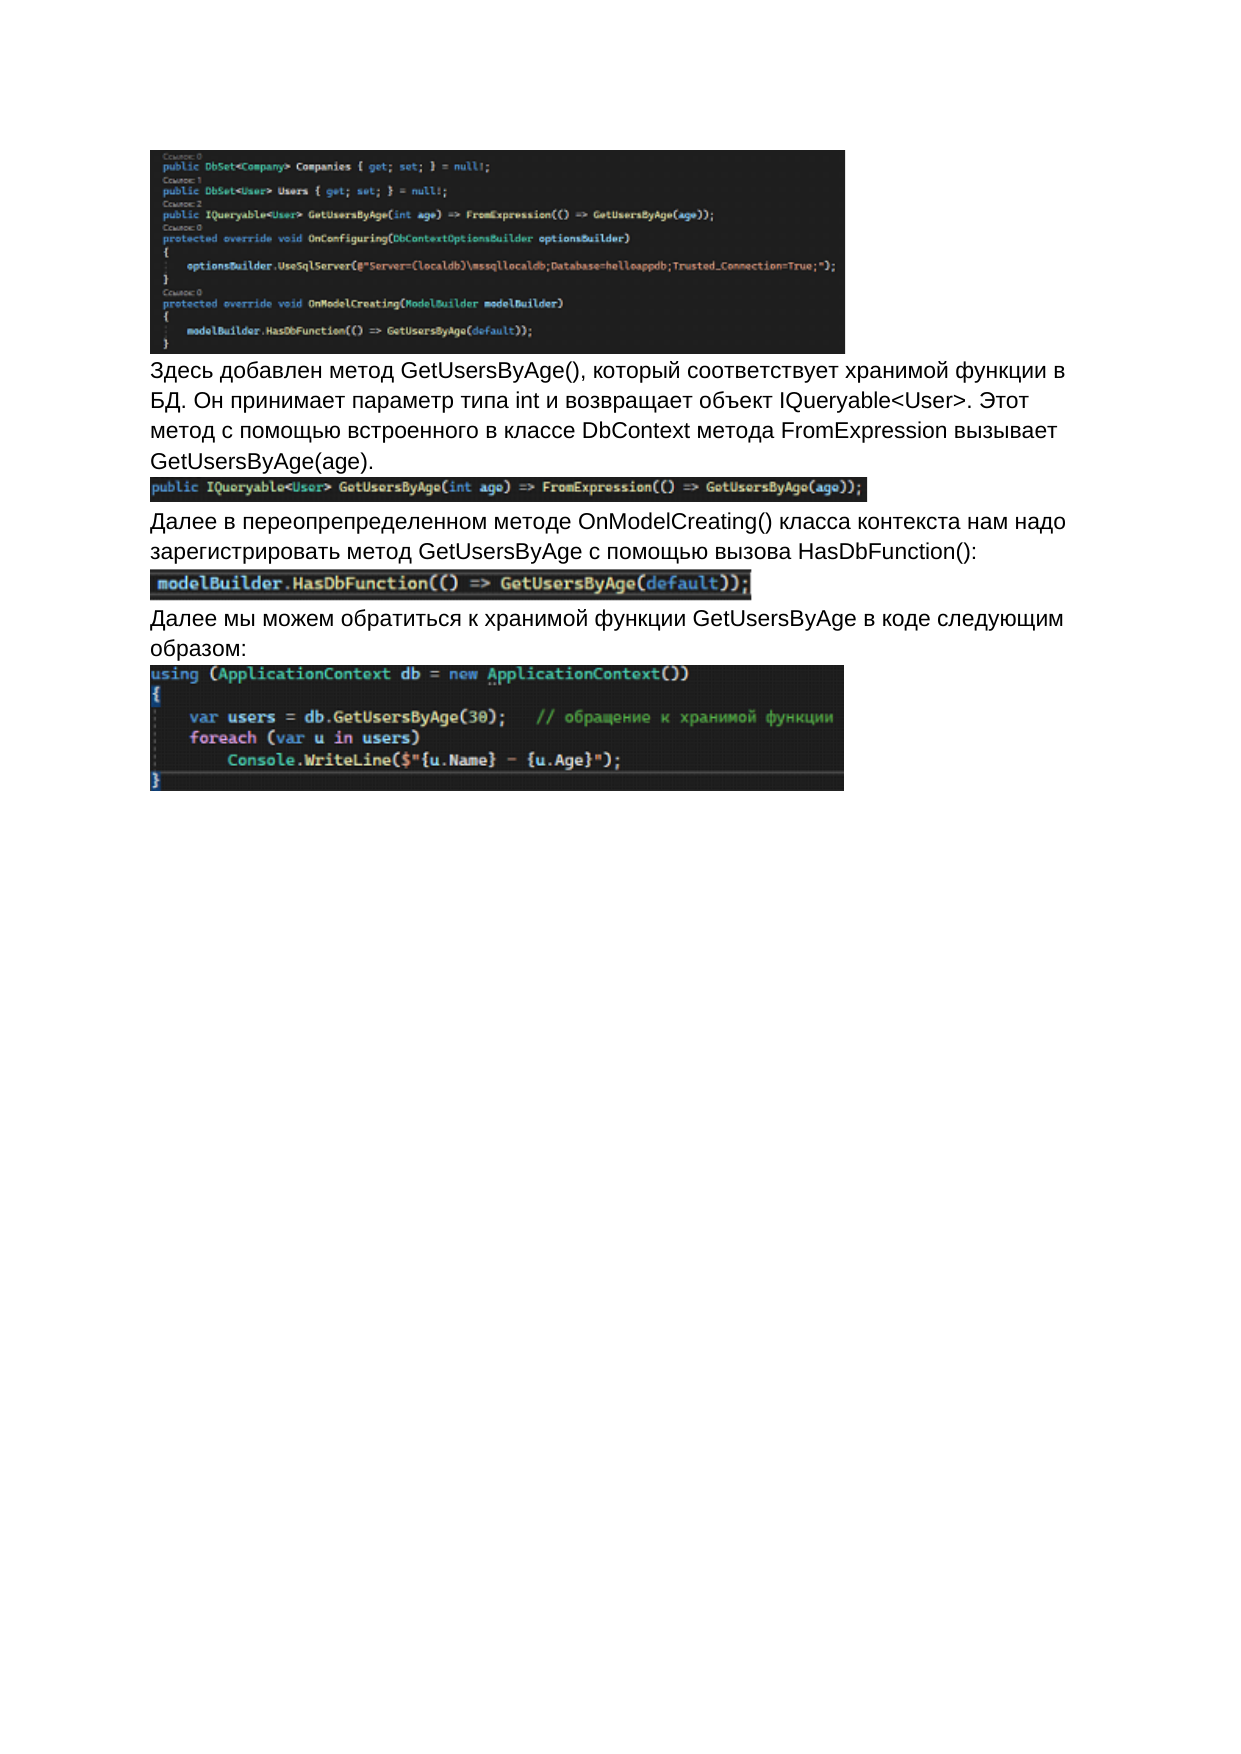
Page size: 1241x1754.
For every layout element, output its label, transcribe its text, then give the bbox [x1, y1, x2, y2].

picture [150, 568, 752, 602]
picture [150, 477, 868, 502]
picture [150, 150, 846, 354]
text Здесь добавлен метод GetUsersByAge(), который соответствует хранимой функции в БД. Он принимает параметр типа int и возвращает объект IQueryable<User>. Этот метод с помощью встроенного в классе DbContext метода FromExpression вызывает GetUsersByAge(age). [150, 357, 1090, 474]
picture [150, 665, 844, 791]
text Далее мы можем обратиться к хранимой функции GetUsersByAge в коде следующим образом: [150, 605, 1090, 662]
text Далее в переопрепределенном методе OnModelCreating() класса контекста нам надо зарегистрировать метод GetUsersByAge с помощью вызова HasDbFunction(): [150, 508, 1090, 564]
